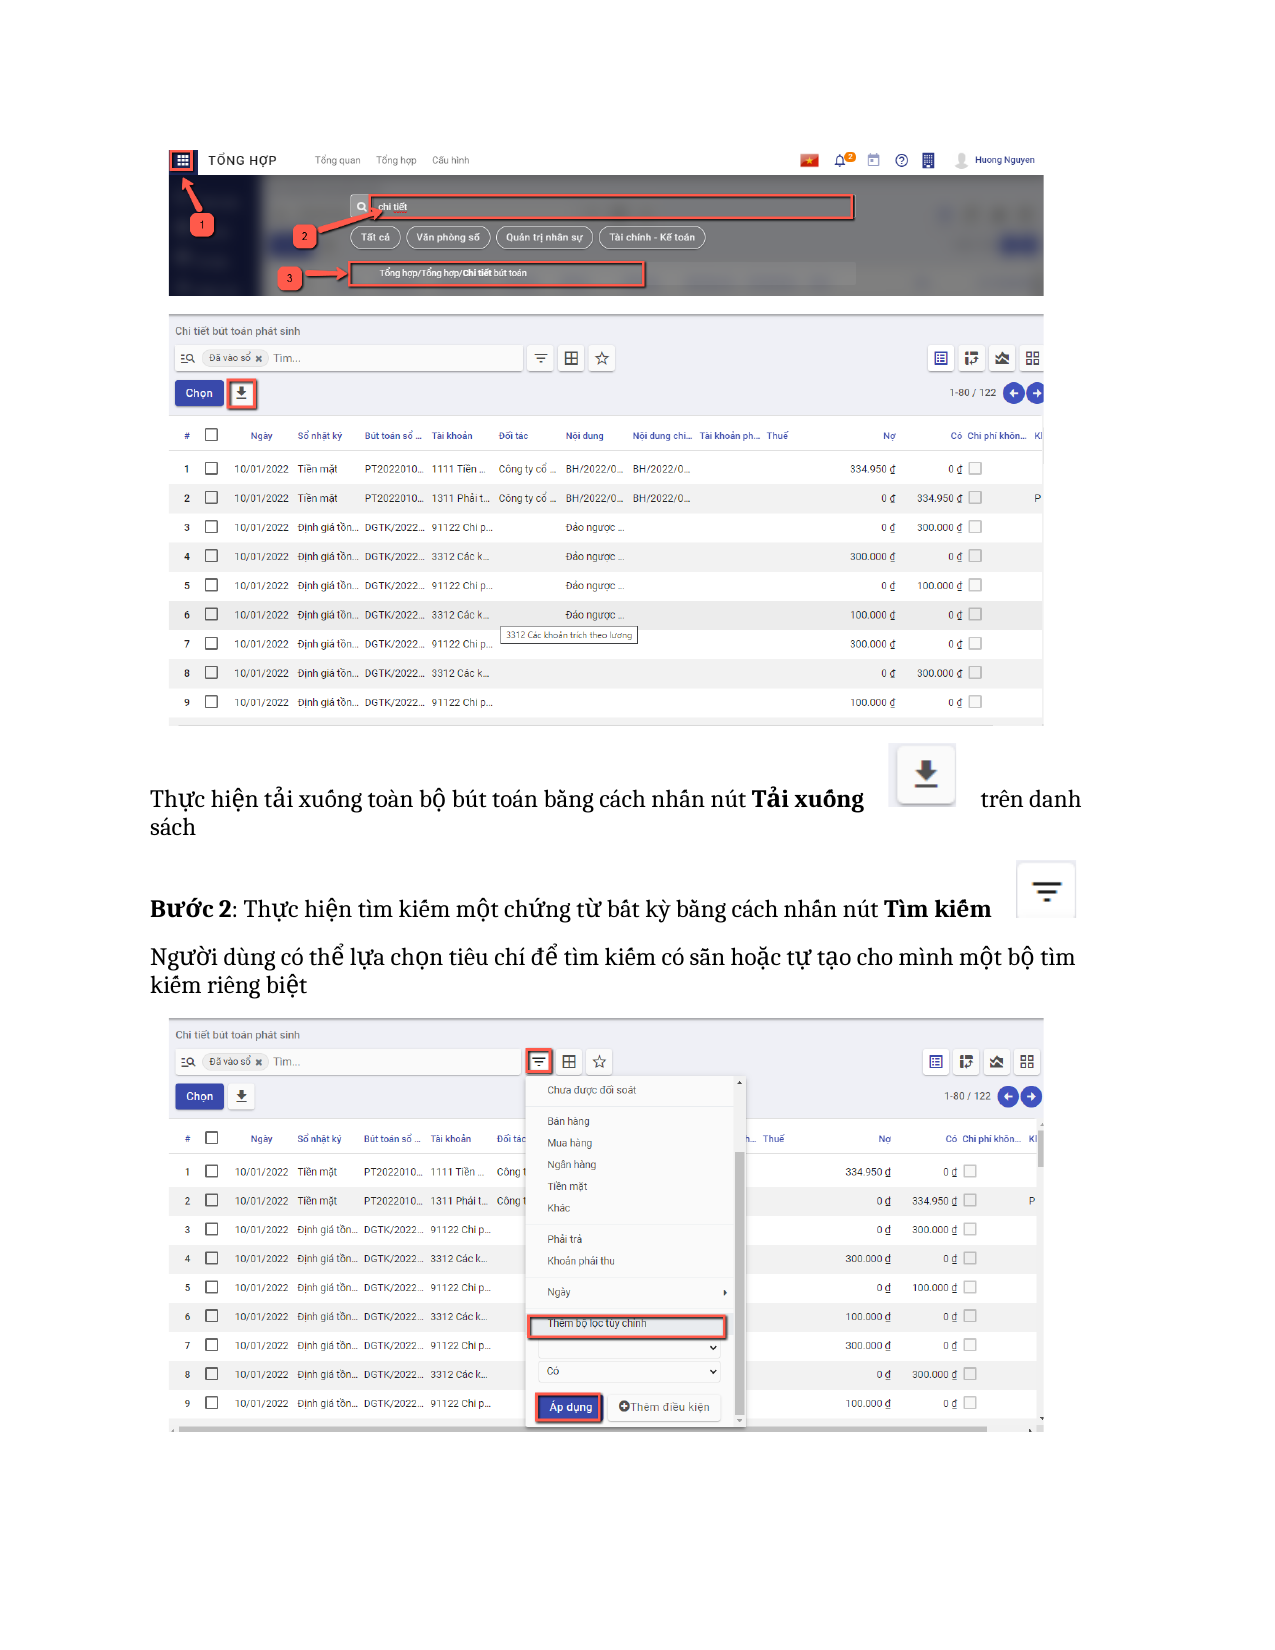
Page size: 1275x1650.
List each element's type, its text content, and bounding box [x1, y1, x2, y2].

picture [168, 1018, 1044, 1432]
text Người dùng có thể lựa chọn tiêu chí để tìm kiếm có sẵn hoặc tự tạo cho mình một bộ tìm kiếm riêng biệt [150, 943, 1125, 1000]
picture [1016, 860, 1077, 918]
text Thực hiện tải xuống toàn bộ bút toán bằng cách nhấn nút Tải xuống trên danh sách [150, 744, 1125, 842]
picture [168, 314, 1044, 726]
text Bước 2: Thực hiện tìm kiếm một chứng từ bất kỳ bằng cách nhấn nút Tìm kiếm [150, 861, 1125, 924]
picture [168, 150, 1044, 296]
picture [888, 743, 957, 807]
